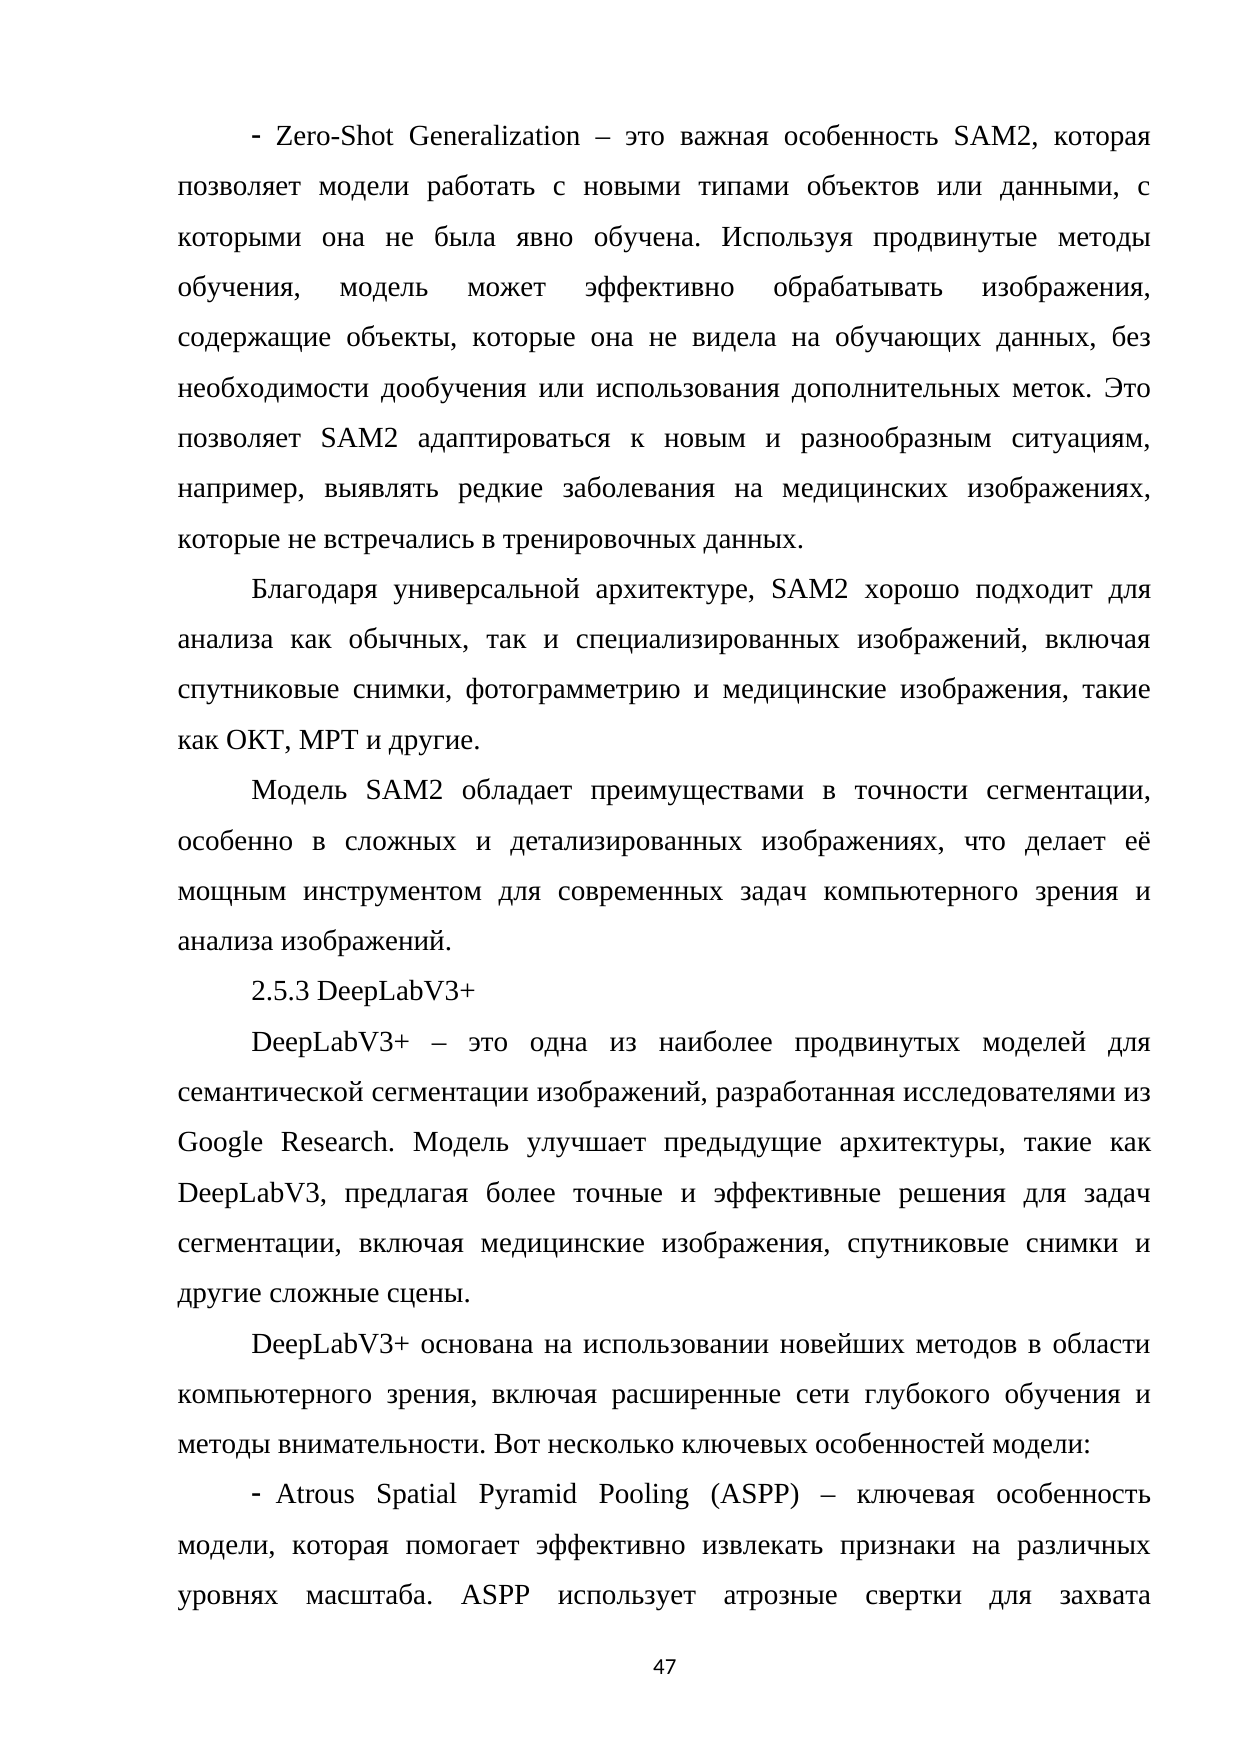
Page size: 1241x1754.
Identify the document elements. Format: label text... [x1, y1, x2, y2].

text Модель SAM2 обладает преимуществами в точности сегментации, особенно в сложных и детализированных изображениях, что делает её мощным инструментом для современных задач компьютерного зрения и анализа изображений. [177, 772, 1152, 957]
text Благодаря универсальной архитектуре, SAM2 хорошо подходит для анализа как обычных, так и специализированных изображений, включая спутниковые снимки, фотограмметрию и медицинские изображения, такие как ОКТ, МРТ и другие. [177, 571, 1152, 756]
text DeepLabV3+ – это одна из наиболее продвинутых моделей для семантической сегментации изображений, разработанная исследователями из Google Research. Модель улучшает предыдущие архитектуры, такие как DeepLabV3, предлагая более точные и эффективные решения для задач сегментации, включая медицинские изображения, спутниковые снимки и другие сложные сцены. [177, 1024, 1152, 1309]
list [177, 1477, 1152, 1611]
list Zero-Shot Generalization – это важная особенность SAM2, которая позволяет модели работать с новыми типами объектов или данными, с которыми она не была явно обучена. Используя продвинутые методы обучения, модель может эффективно обрабатывать изображения, содержащие объекты, которые она не видела на обучающих данных, без необходимости дообучения или использования дополнительных меток. Это позволяет SAM2 адаптироваться к новым и разнообразным ситуациям, например, выявлять редкие заболевания на медицинских изображениях, которые не встречались в тренировочных данных. [177, 118, 1152, 554]
subtitle DeepLabV3+ [177, 973, 1152, 1007]
text DeepLabV3+ основана на использовании новейших методов в области компьютерного зрения, включая расширенные сети глубокого обучения и методы внимательности. Вот несколько ключевых особенностей модели: [177, 1326, 1152, 1460]
